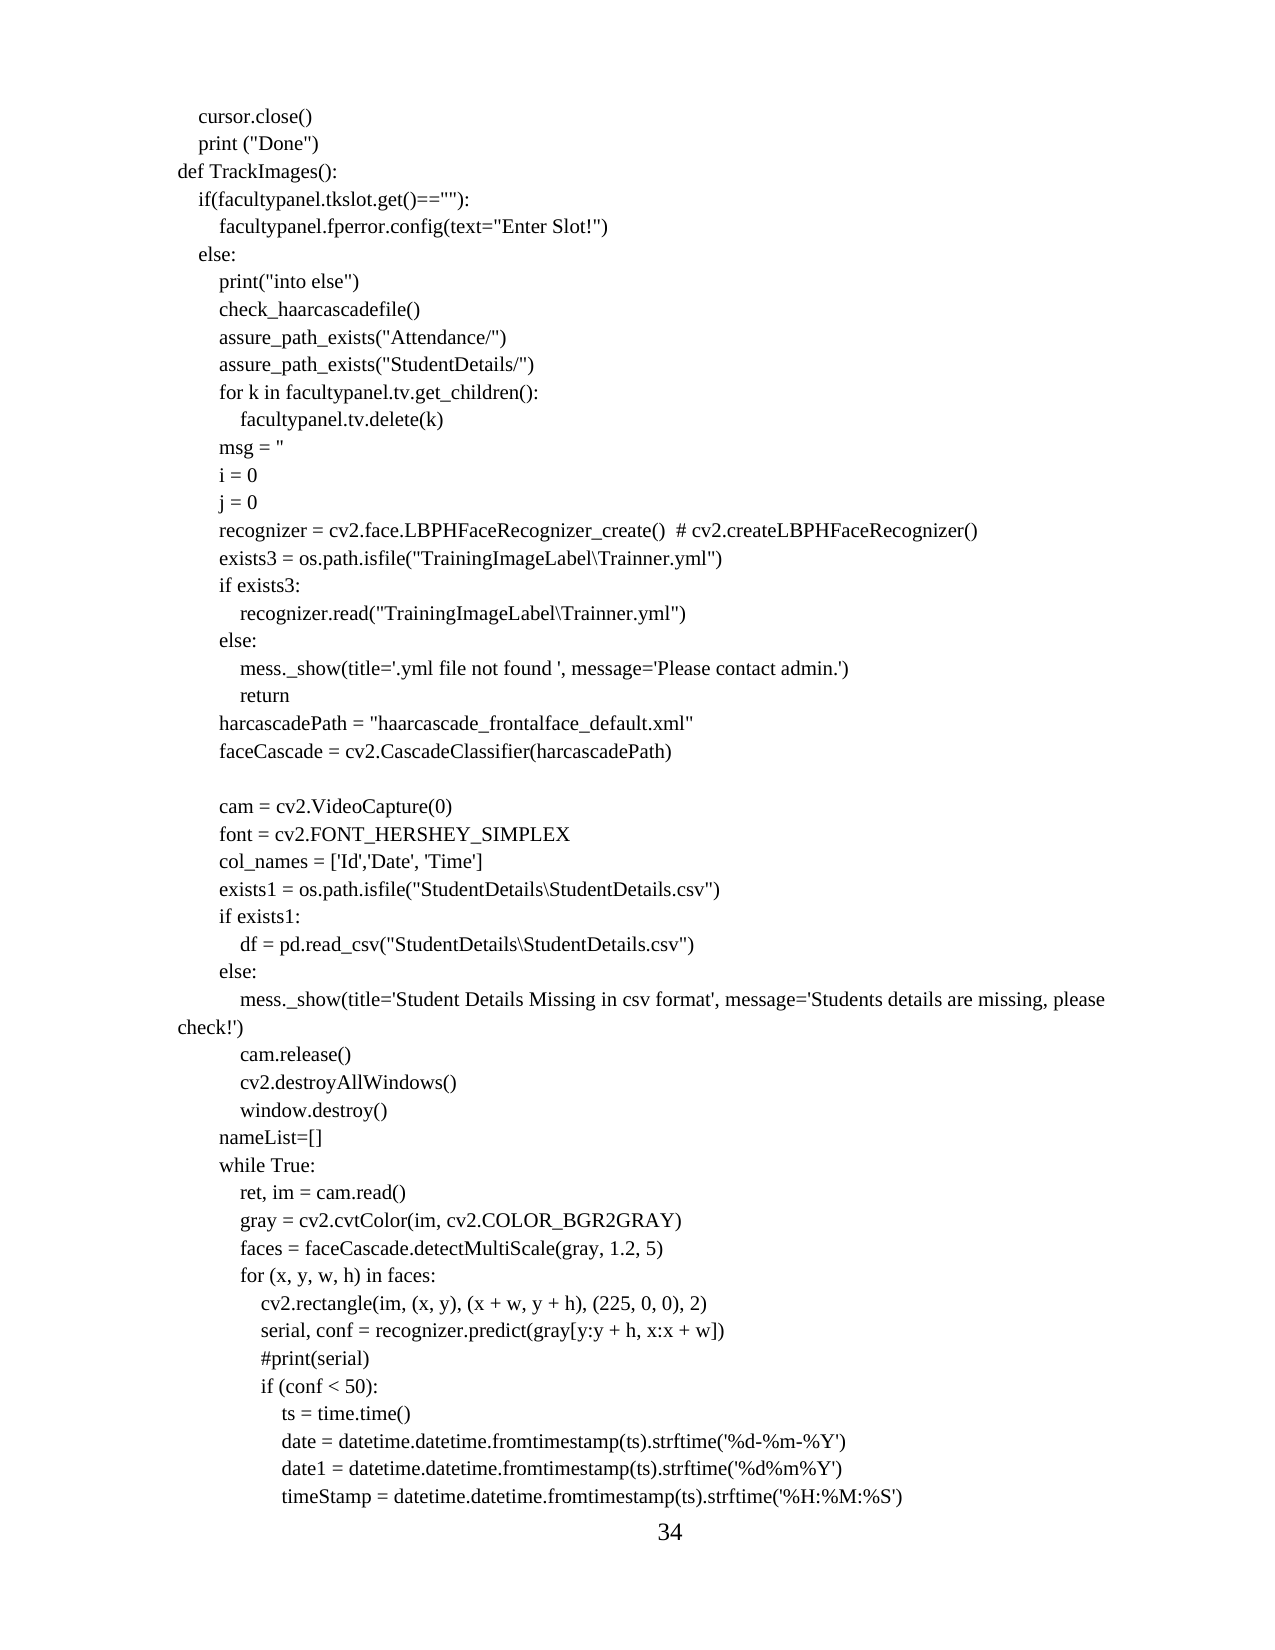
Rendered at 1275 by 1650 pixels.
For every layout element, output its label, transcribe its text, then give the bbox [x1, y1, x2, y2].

text if(facultypanel.tkslot.get()==""): [177, 187, 1162, 211]
text if exists1: [177, 904, 1162, 928]
text harcascadePath = "haarcascade_frontalface_default.xml" [177, 711, 1162, 735]
text col_names = ['Id','Date', 'Time'] [177, 849, 1162, 873]
text cursor.close() [177, 104, 1162, 128]
text print ("Done") [177, 131, 1162, 155]
text gray = cv2.cvtColor(im, cv2.COLOR_BGR2GRAY) [177, 1208, 1162, 1232]
text for k in facultypanel.tv.get_children(): [177, 380, 1162, 404]
text if (conf < 50): [177, 1373, 1162, 1398]
text recognizer.read("TrainingImageLabel\Trainner.yml") [177, 601, 1162, 625]
text date1 = datetime.datetime.fromtimestamp(ts).strftime('%d%m%Y') [177, 1456, 1162, 1480]
text else: [177, 628, 1162, 652]
text exists3 = os.path.isfile("TrainingImageLabel\Trainner.yml") [177, 545, 1162, 569]
text def TrackImages(): [177, 159, 1162, 183]
text if exists3: [177, 573, 1162, 597]
text facultypanel.tv.delete(k) [177, 407, 1162, 431]
text mess._show(title='.yml file not found ', message='Please contact admin.') [177, 656, 1162, 680]
text return [177, 683, 1162, 707]
text cv2.destroyAllWindows() [177, 1070, 1162, 1094]
text exists1 = os.path.isfile("StudentDetails\StudentDetails.csv") [177, 877, 1162, 901]
text msg = '' [177, 435, 1162, 459]
text while True: [177, 1153, 1162, 1177]
text facultypanel.fperror.config(text="Enter Slot!") [177, 214, 1162, 238]
text ts = time.time() [177, 1401, 1162, 1425]
text assure_path_exists("StudentDetails/") [177, 352, 1162, 376]
text faces = faceCascade.detectMultiScale(gray, 1.2, 5) [177, 1236, 1162, 1259]
text timeStamp = datetime.datetime.fromtimestamp(ts).strftime('%H:%M:%S') [177, 1484, 1162, 1508]
text else: [177, 959, 1162, 983]
text print("into else") [177, 269, 1162, 293]
text cv2.rectangle(im, (x, y), (x + w, y + h), (225, 0, 0), 2) [177, 1291, 1162, 1315]
text #print(serial) [177, 1346, 1162, 1370]
text date = datetime.datetime.fromtimestamp(ts).strftime('%d-%m-%Y') [177, 1429, 1162, 1453]
text recognizer = cv2.face.LBPHFaceRecognizer_create() # cv2.createLBPHFaceRecognizer() [177, 518, 1162, 542]
text font = cv2.FONT_HERSHEY_SIMPLEX [177, 821, 1162, 846]
text i = 0 [177, 463, 1162, 487]
text else: [177, 242, 1162, 266]
text cam = cv2.VideoCapture(0) [177, 794, 1162, 818]
text mess._show(title='Student Details Missing in csv format', message='Students details are missing, please check!') [177, 987, 1162, 1039]
text for (x, y, w, h) in faces: [177, 1263, 1162, 1287]
text df = pd.read_csv("StudentDetails\StudentDetails.csv") [177, 932, 1162, 956]
text cam.release() [177, 1042, 1162, 1066]
text j = 0 [177, 490, 1162, 514]
text assure_path_exists("Attendance/") [177, 324, 1162, 349]
text ret, im = cam.read() [177, 1180, 1162, 1204]
text check_haarcascadefile() [177, 297, 1162, 321]
text serial, conf = recognizer.predict(gray[y:y + h, x:x + w]) [177, 1318, 1162, 1342]
text faceCascade = cv2.CascadeClassifier(harcascadePath) [177, 739, 1162, 763]
text window.destroy() [177, 1097, 1162, 1122]
text nameList=[] [177, 1125, 1162, 1149]
